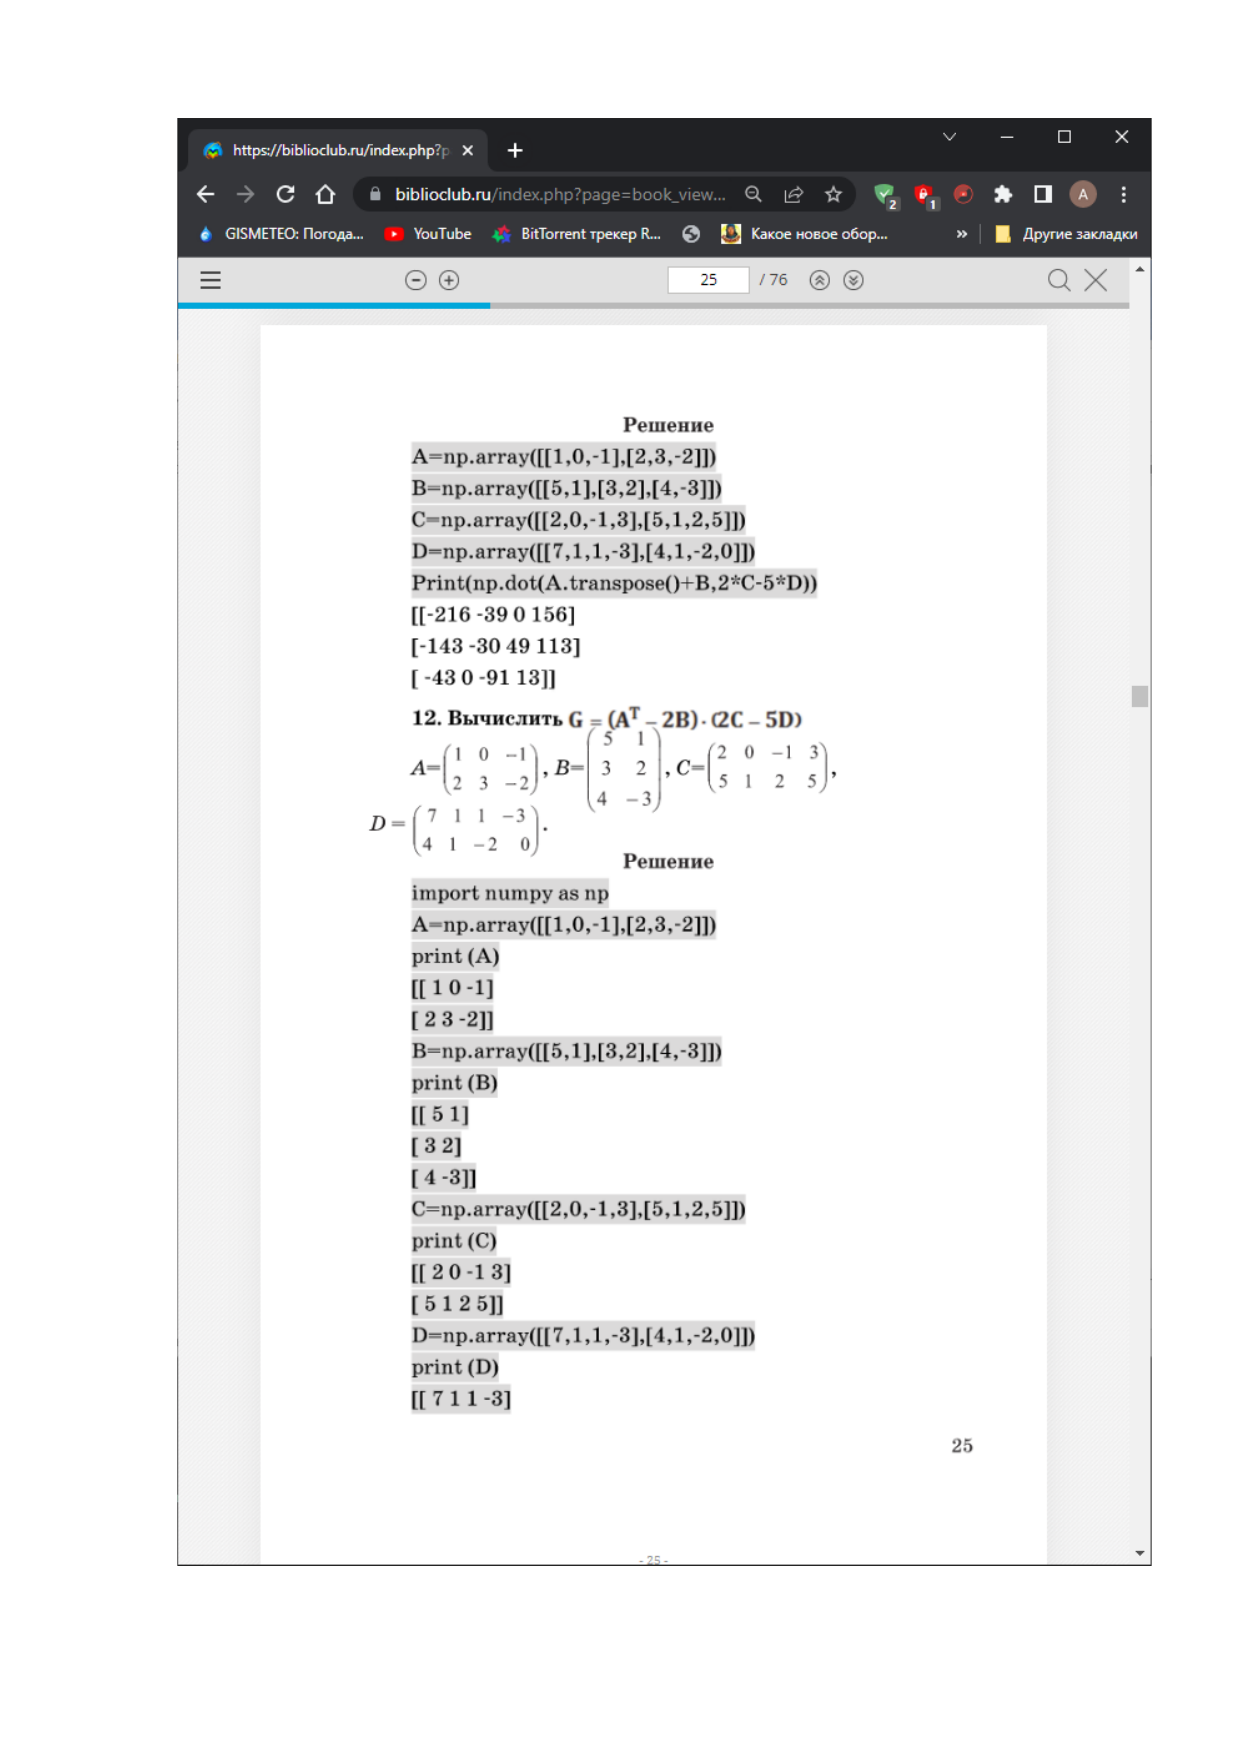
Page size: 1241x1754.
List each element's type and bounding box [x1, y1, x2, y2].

picture [177, 118, 1152, 1566]
